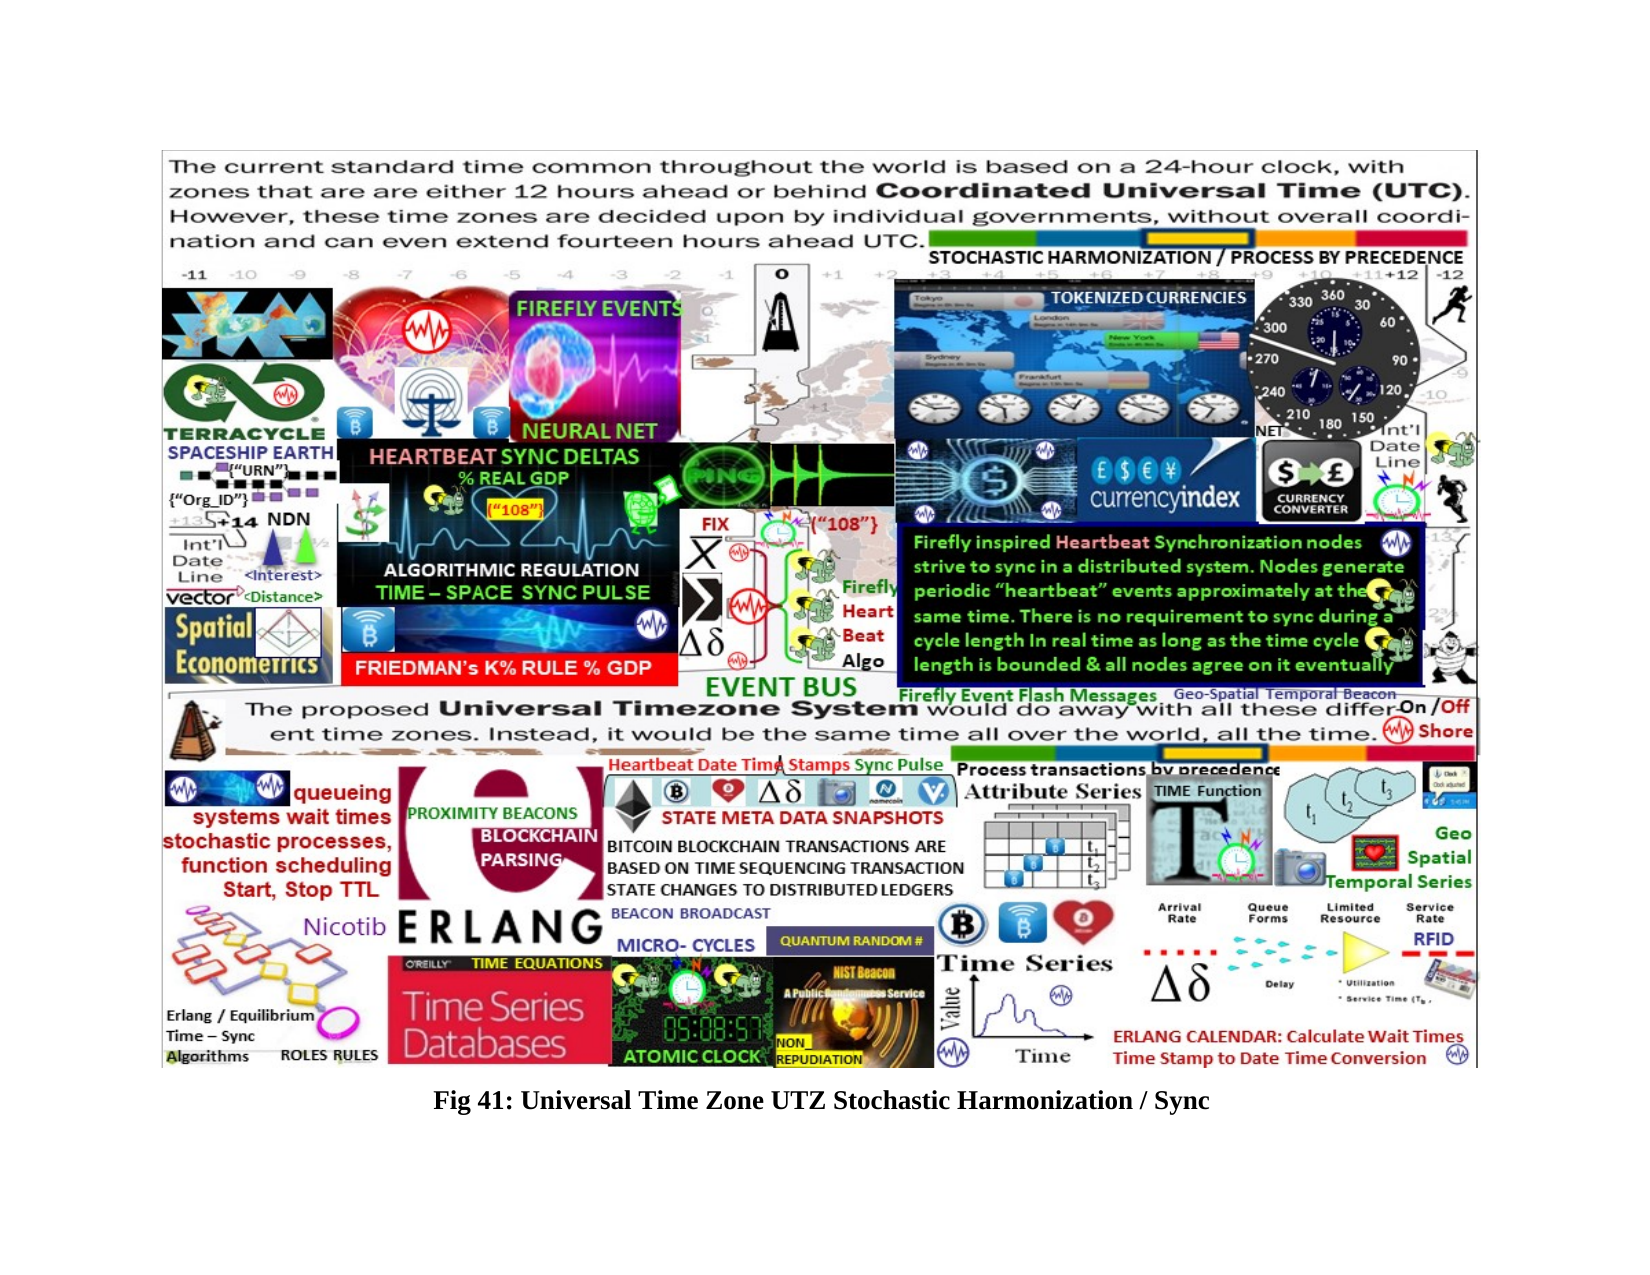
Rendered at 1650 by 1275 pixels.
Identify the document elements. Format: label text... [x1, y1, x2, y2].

picture [161, 150, 1482, 1068]
text Fig 41: Universal Time Zone UTZ Stochastic Harmonization / Sync [112, 1084, 1531, 1116]
